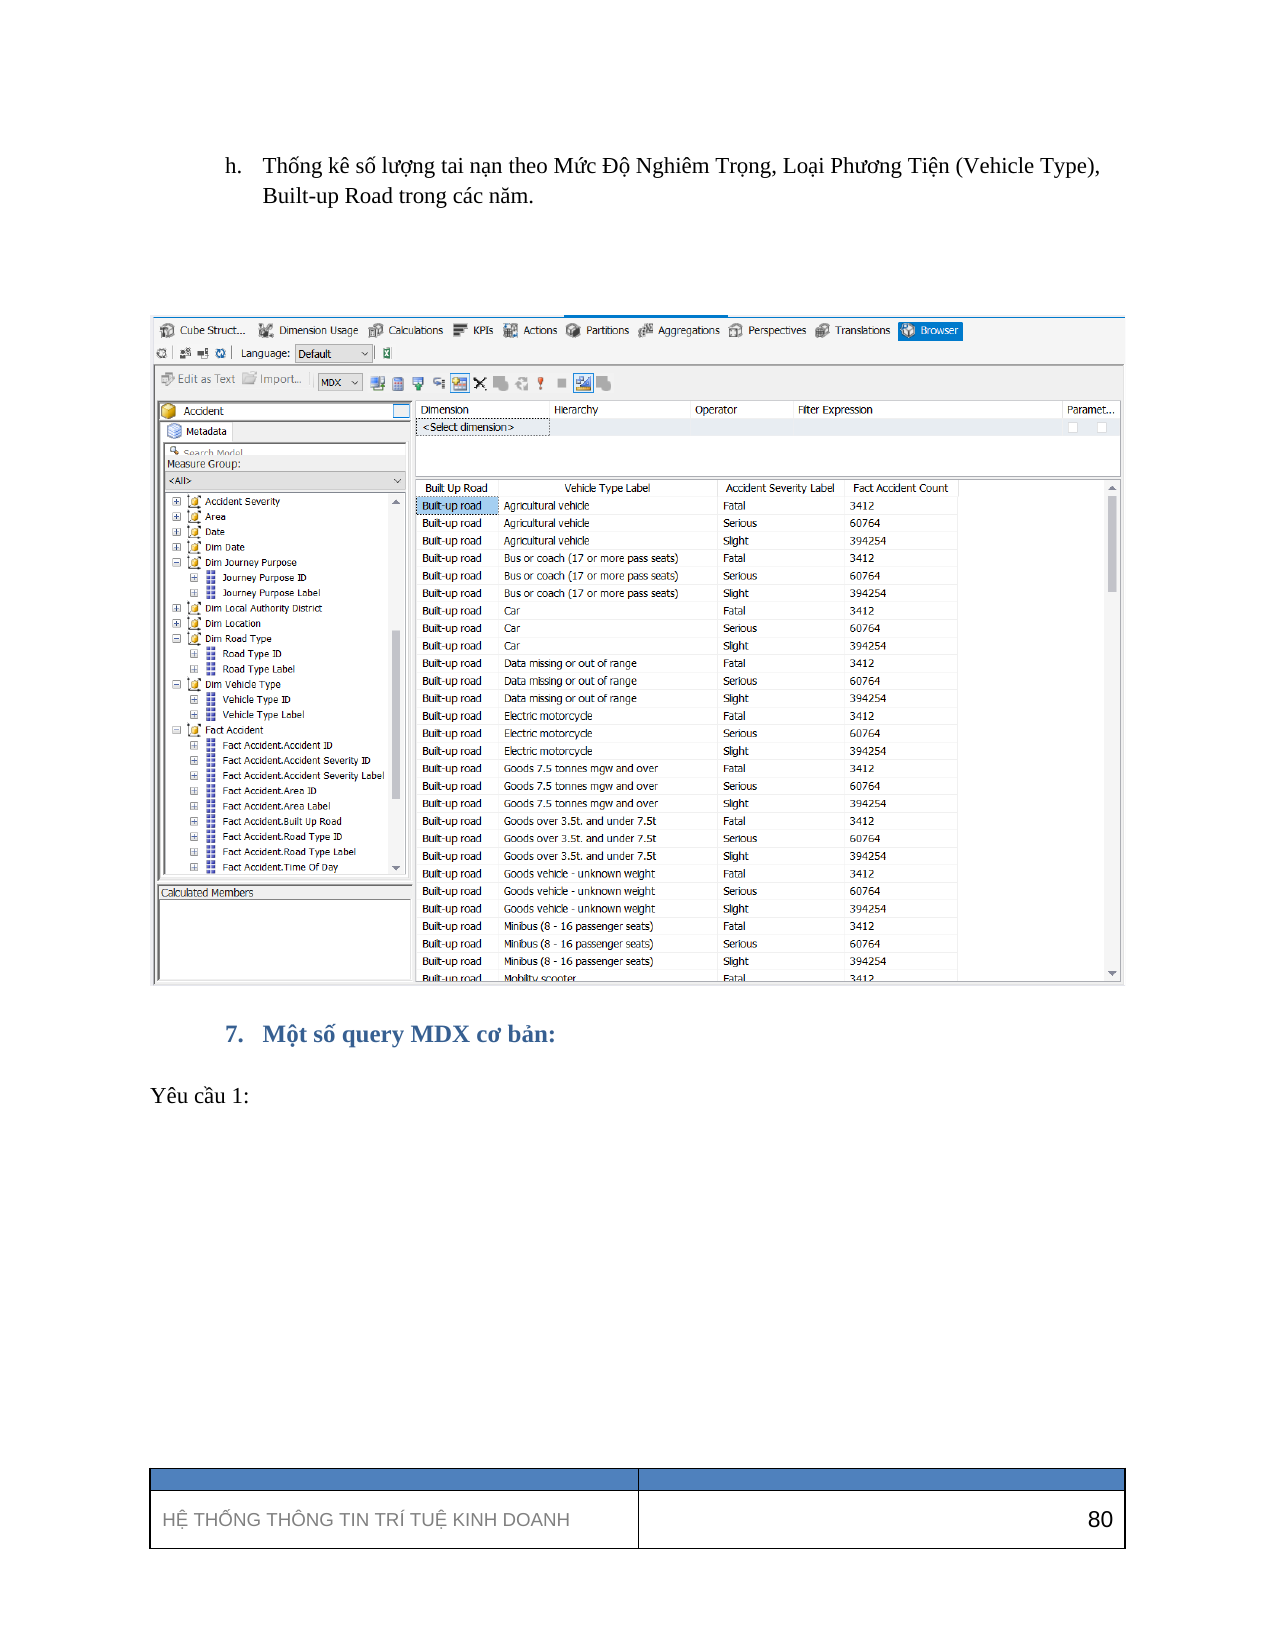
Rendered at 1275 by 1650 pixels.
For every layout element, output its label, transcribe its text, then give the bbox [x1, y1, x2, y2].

picture [150, 315, 1125, 986]
list Thống kê số lượng tai nạn theo Mức Độ Nghiêm Trọng, Loại Phương Tiện (Vehicle Type), Built-up Road trong các năm. [225, 152, 1125, 239]
subtitle Một số query MDX cơ bản: [225, 1019, 1125, 1048]
text Yêu cầu 1: [150, 1083, 1125, 1109]
